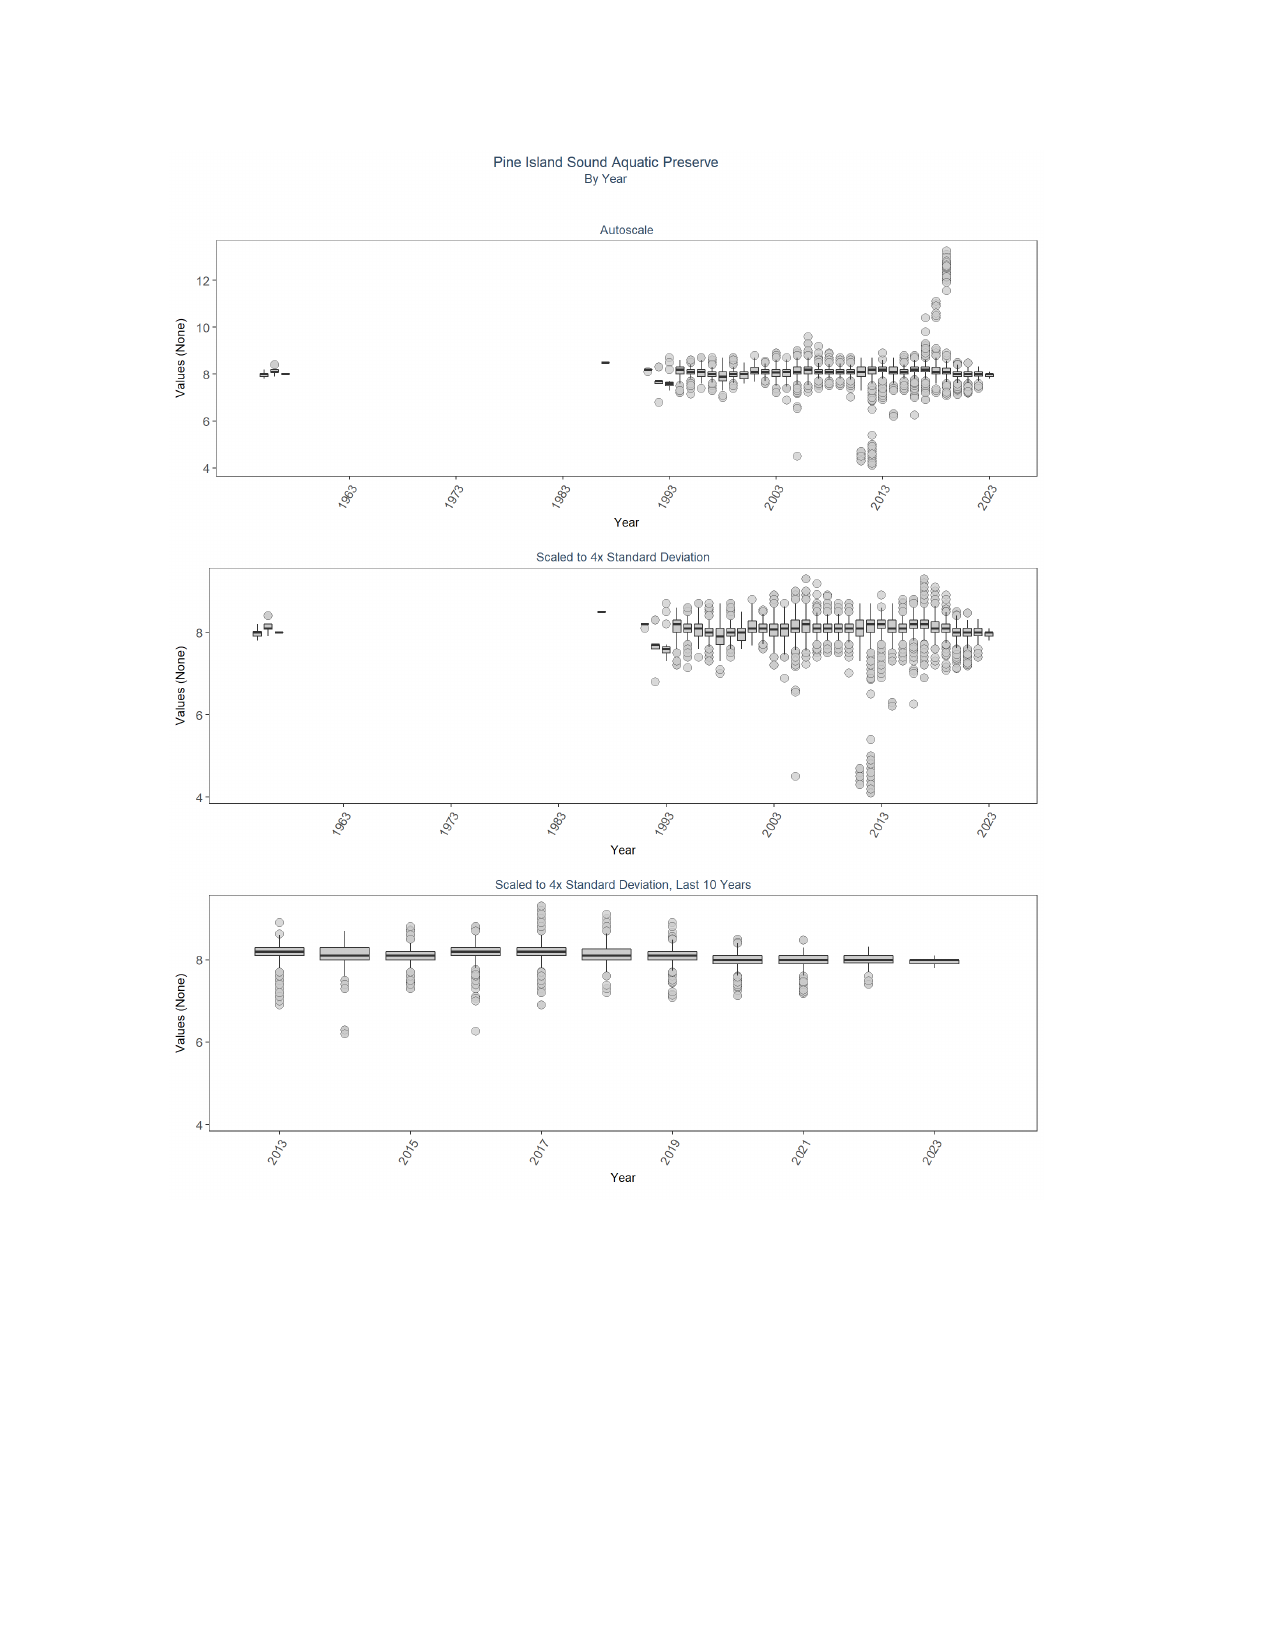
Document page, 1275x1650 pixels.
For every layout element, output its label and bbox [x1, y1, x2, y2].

picture [168, 150, 1044, 1200]
